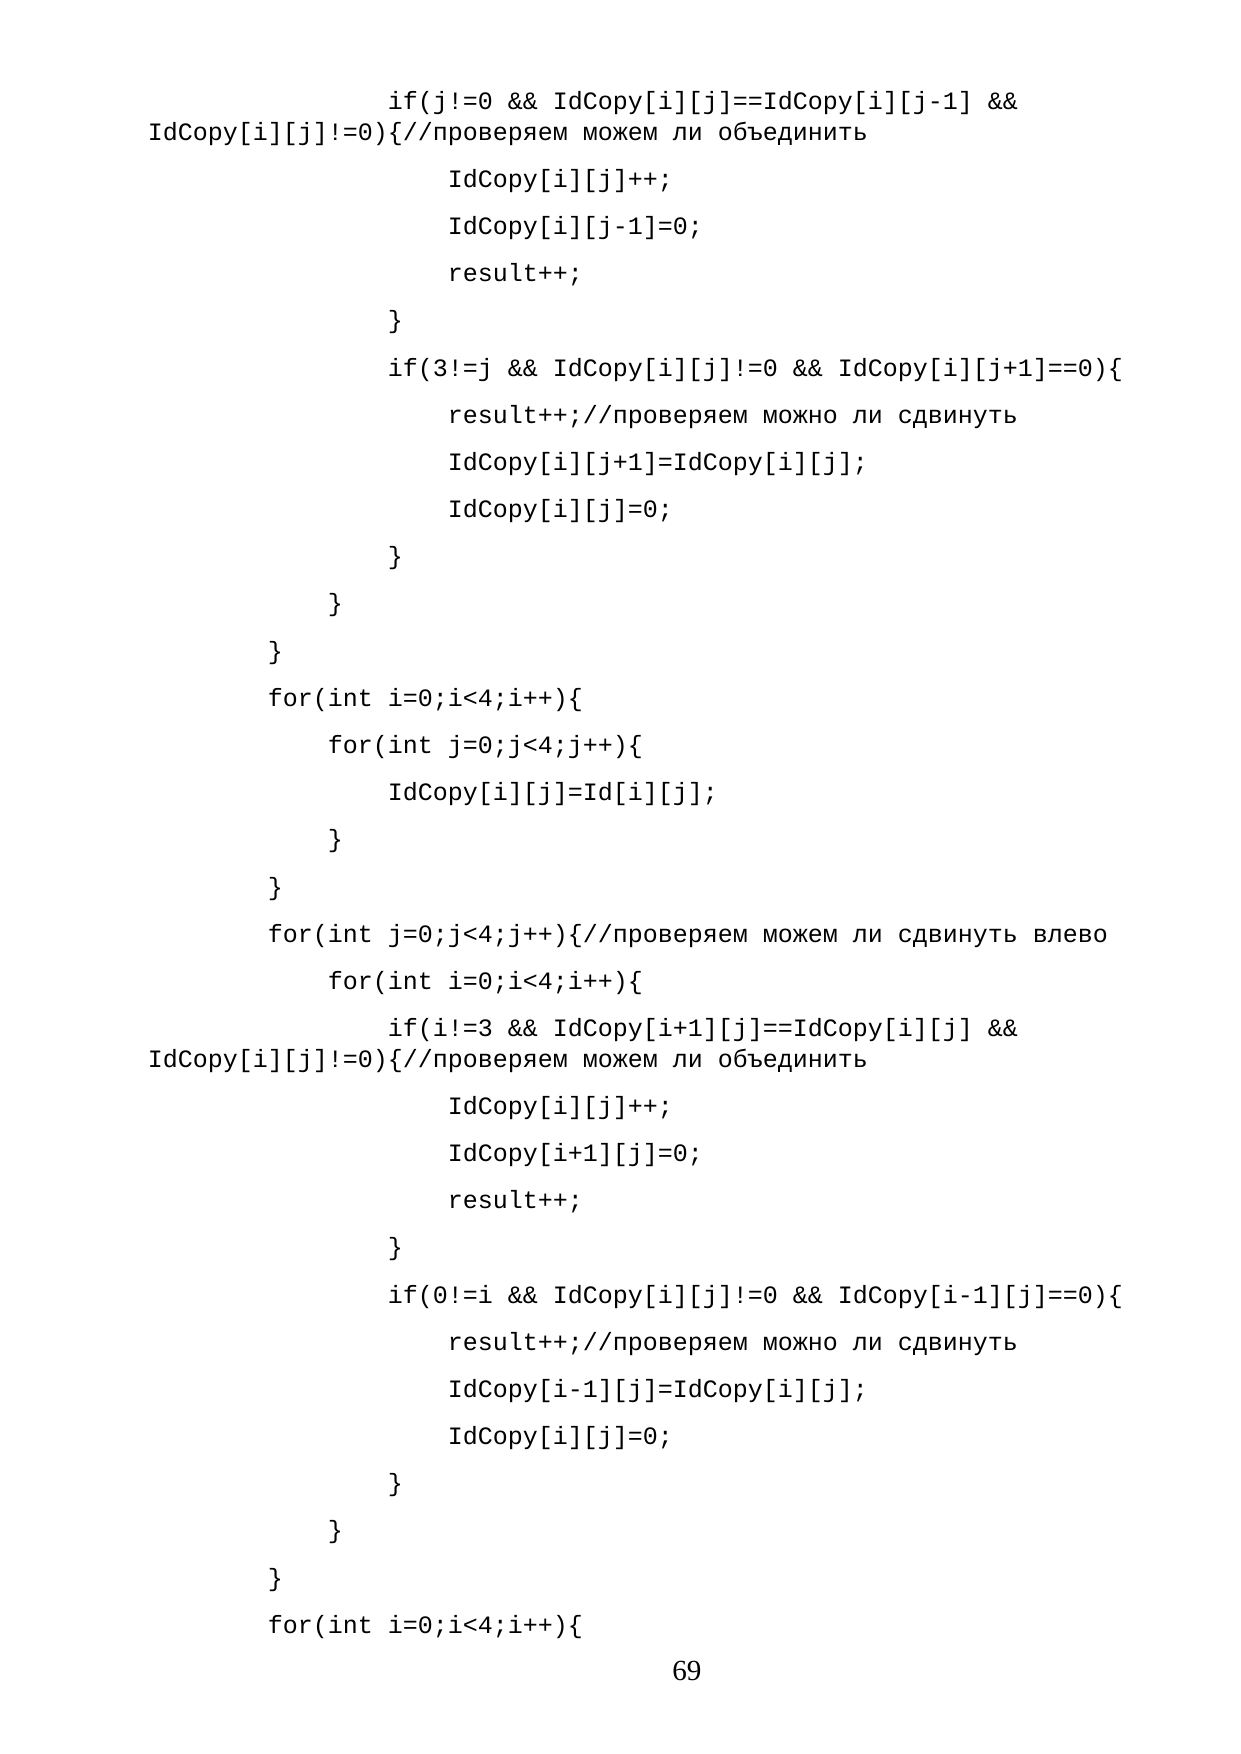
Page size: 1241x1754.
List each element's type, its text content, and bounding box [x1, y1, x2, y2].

text if(j!=0 && IdCopy[i][j]==IdCopy[i][j-1] && IdCopy[i][j]!=0){//проверяем можем ли объединить [148, 89, 1152, 147]
text result++;//проверяем можно ли сдвинуть [148, 1329, 1152, 1358]
text result++; [148, 261, 1152, 289]
text if(i!=3 && IdCopy[i+1][j]==IdCopy[i][j] && IdCopy[i][j]!=0){//проверяем можем ли объединить [148, 1016, 1152, 1074]
text } [148, 591, 1152, 619]
text } [148, 1518, 1152, 1546]
text IdCopy[i+1][j]=0; [148, 1141, 1152, 1169]
text } [148, 544, 1152, 572]
text } [148, 1471, 1152, 1499]
text result++;//проверяем можно ли сдвинуть [148, 402, 1152, 431]
text IdCopy[i][j]=0; [148, 497, 1152, 525]
text IdCopy[i][j]=0; [148, 1424, 1152, 1452]
text if(0!=i && IdCopy[i][j]!=0 && IdCopy[i-1][j]==0){ [148, 1282, 1152, 1311]
text IdCopy[i][j+1]=IdCopy[i][j]; [148, 449, 1152, 478]
text if(3!=j && IdCopy[i][j]!=0 && IdCopy[i][j+1]==0){ [148, 355, 1152, 383]
text for(int i=0;i<4;i++){ [148, 685, 1152, 714]
text } [148, 1235, 1152, 1263]
text IdCopy[i][j]++; [148, 166, 1152, 195]
text } [148, 308, 1152, 336]
text IdCopy[i][j-1]=0; [148, 213, 1152, 242]
text for(int j=0;j<4;j++){//проверяем можем ли сдвинуть влево [148, 921, 1152, 950]
text for(int i=0;i<4;i++){ [148, 968, 1152, 997]
text } [148, 1565, 1152, 1594]
text } [148, 638, 1152, 667]
text IdCopy[i][j]=Id[i][j]; [148, 780, 1152, 808]
text for(int i=0;i<4;i++){ [148, 1612, 1152, 1641]
text result++; [148, 1188, 1152, 1216]
text for(int j=0;j<4;j++){ [148, 733, 1152, 761]
text IdCopy[i][j]++; [148, 1093, 1152, 1122]
text } [148, 874, 1152, 902]
text } [148, 827, 1152, 855]
text IdCopy[i-1][j]=IdCopy[i][j]; [148, 1377, 1152, 1405]
